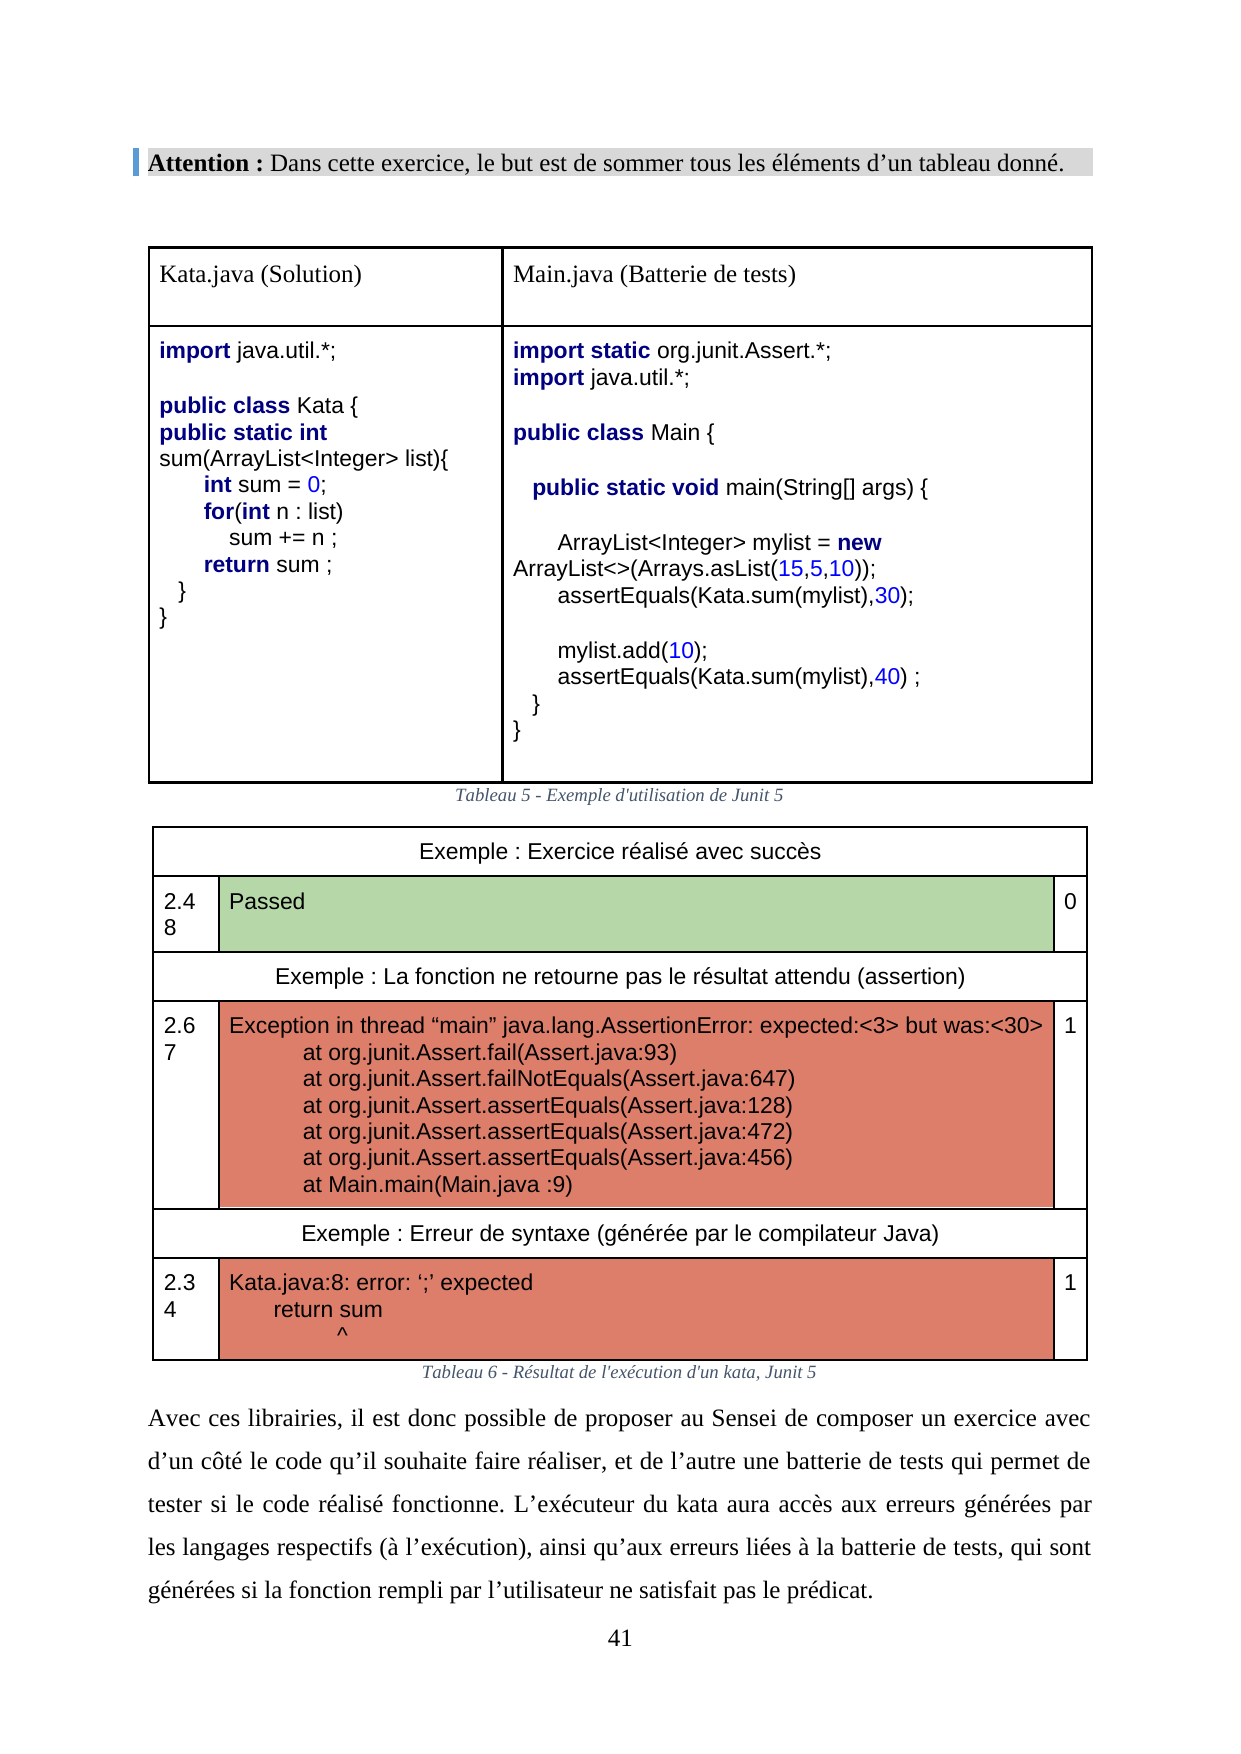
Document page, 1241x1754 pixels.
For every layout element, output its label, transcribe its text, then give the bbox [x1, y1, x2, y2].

text Attention : Dans cette exercice, le but est de sommer tous les éléments d’un tableau donné. [148, 148, 1093, 176]
table_cell Passed [220, 877, 1053, 951]
text Avec ces librairies, il est donc possible de proposer au Sensei de composer un exercice avec d’un côté le code qu’il souhaite faire réaliser, et de l’autre une batterie de tests qui permet de tester si le code réalisé fonctionne. L’exécuteur du kata aura accès aux erreurs générées par les langages respectifs (à l’exécution), ainsi qu’aux erreurs liées à la batterie de tests, qui sont générées si la fonction rempli par l’utilisateur ne satisfait pas le prédicat. [148, 1403, 1093, 1604]
table_cell 2.67 [154, 1002, 218, 1207]
table_header Main.java (Batterie de tests) [504, 249, 1091, 325]
table_header Kata.java (Solution) [150, 249, 501, 325]
table_cell 1 [1055, 1259, 1086, 1359]
table_cell 0 [1055, 877, 1086, 951]
table_cell Exception in thread “main” java.lang.AssertionError: expected:<3> but was:<30> at org.junit.Assert.fail(Assert.java:93) at org.junit.Assert.failNotEquals(Assert.java:647) at org.junit.Assert.assertEquals(Assert.java:128) at org.junit.Assert.assertEquals(Assert.java:472) at org.junit.Assert.assertEquals(Assert.java:456) at Main.main(Main.java :9) [220, 1002, 1053, 1207]
table_cell Exemple : Erreur de syntaxe (générée par le compilateur Java) [154, 1210, 1086, 1257]
table_cell 2.48 [154, 877, 218, 951]
table_cell import java.util.*; public class Kata { public static int sum(ArrayList<Integer> list){ int sum = 0; for(int n : list) sum += n ; return sum ; } } [150, 327, 501, 781]
table_cell 1 [1055, 1002, 1086, 1207]
table_cell Kata.java:8: error: ‘;’ expected return sum ^ [220, 1259, 1053, 1359]
table_cell Exemple : La fonction ne retourne pas le résultat attendu (assertion) [154, 953, 1086, 1000]
table_cell 2.34 [154, 1259, 218, 1359]
table_header Exemple : Exercice réalisé avec succès [154, 828, 1086, 875]
table_cell import static org.junit.Assert.*; import java.util.*; public class Main { public static void main(String[] args) { ArrayList<Integer> mylist = new ArrayList<>(Arrays.asList(15,5,10)); assertEquals(Kata.sum(mylist),30); mylist.add(10); assertEquals(Kata.sum(mylist),40) ; } } [504, 327, 1091, 781]
